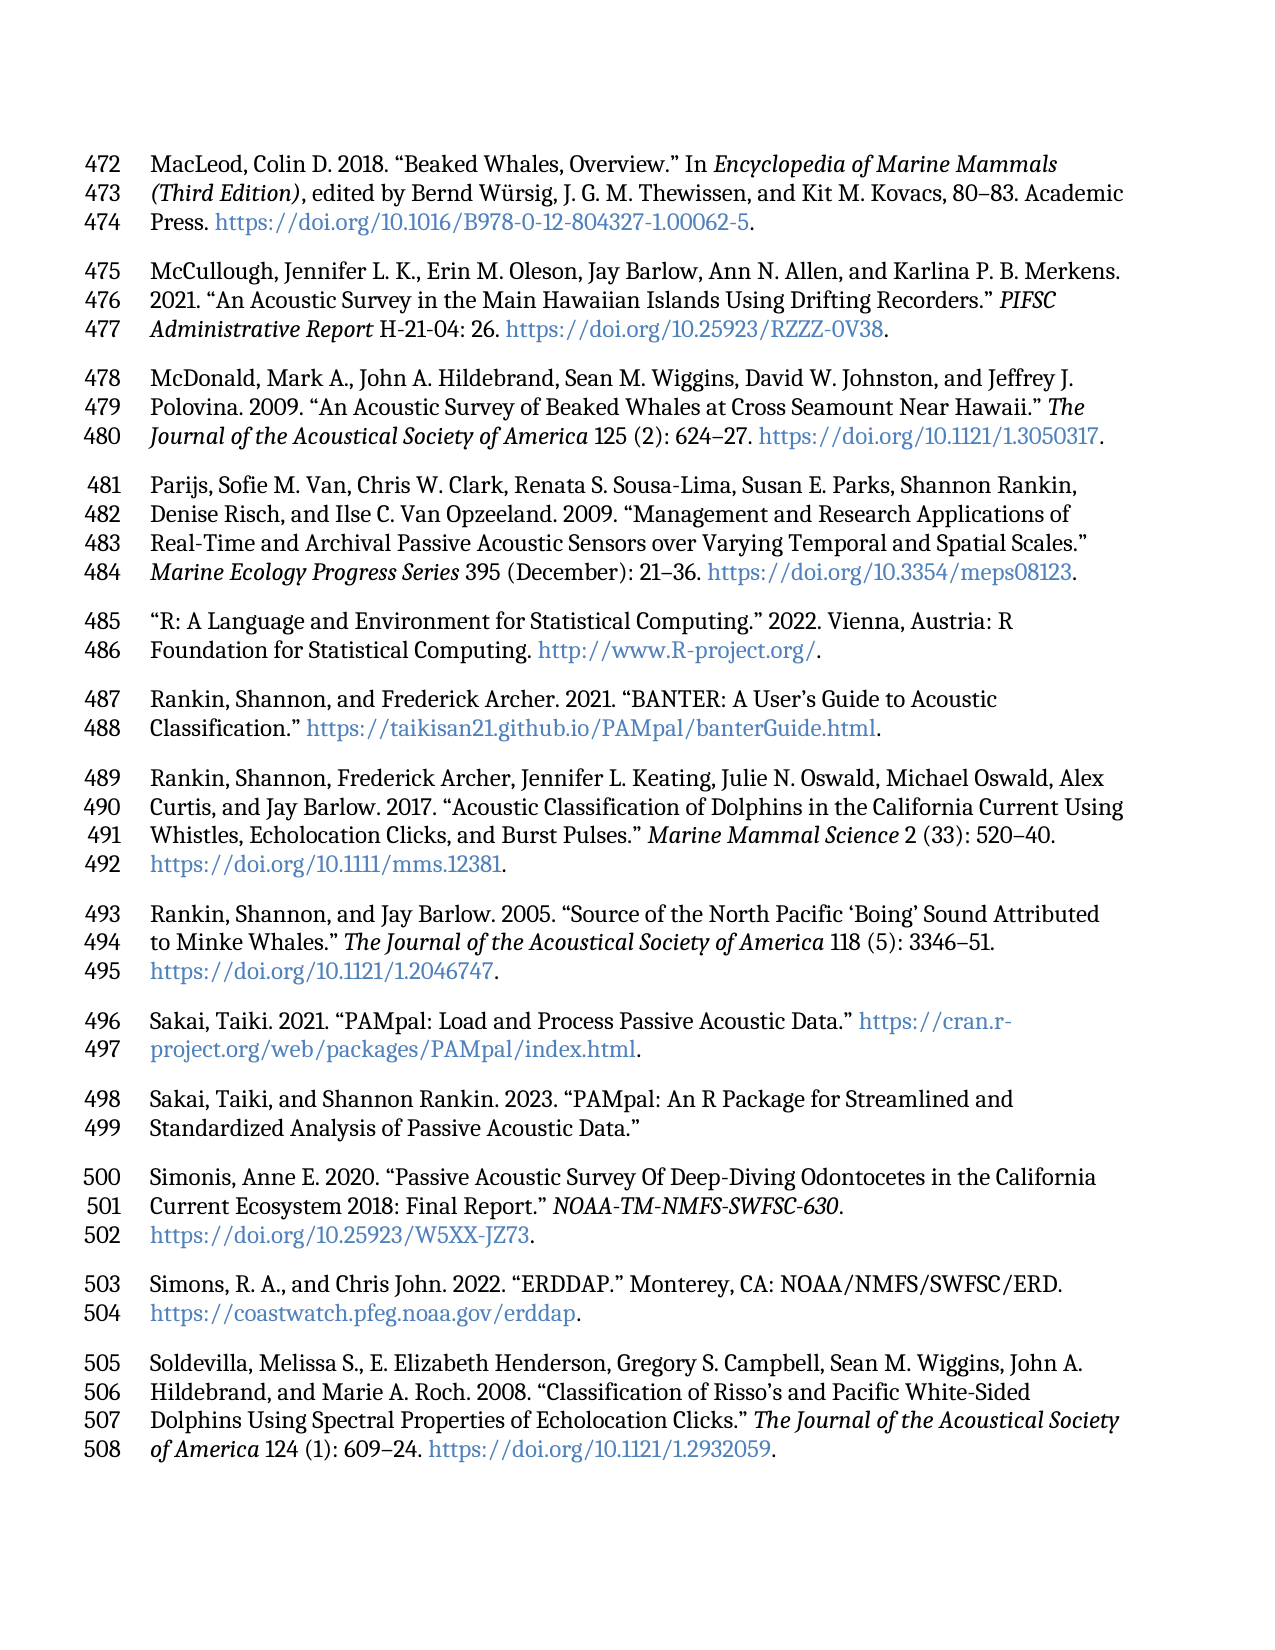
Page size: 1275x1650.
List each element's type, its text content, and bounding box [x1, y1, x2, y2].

text MacLeod, Colin D. 2018. “Beaked Whales, Overview.” In Encyclopedia of Marine Mammals (Third Edition), edited by Bernd Würsig, J. G. M. Thewissen, and Kit M. Kovacs, 80–83. Academic Press. https://doi.org/10.1016/B978-0-12-804327-1.00062-5. [150, 150, 1125, 236]
text Sakai, Taiki, and Shannon Rankin. 2023. “PAMpal: An R Package for Streamlined and Standardized Analysis of Passive Acoustic Data.” [150, 1085, 1125, 1142]
text “R: A Language and Environment for Statistical Computing.” 2022. Vienna, Austria: R Foundation for Statistical Computing. http://www.R-project.org/. [150, 607, 1125, 664]
text Soldevilla, Melissa S., E. Elizabeth Henderson, Gregory S. Campbell, Sean M. Wiggins, John A. Hildebrand, and Marie A. Roch. 2008. “Classification of Risso’s and Pacific White-Sided Dolphins Using Spectral Properties of Echolocation Clicks.” The Journal of the Acoustical Society of America 124 (1): 609–24. https://doi.org/10.1121/1.2932059. [150, 1349, 1125, 1464]
text Simons, R. A., and Chris John. 2022. “ERDDAP.” Monterey, CA: NOAA/NMFS/SWFSC/ERD. https://coastwatch.pfeg.noaa.gov/erddap. [150, 1270, 1125, 1328]
text Rankin, Shannon, Frederick Archer, Jennifer L. Keating, Julie N. Oswald, Michael Oswald, Alex Curtis, and Jay Barlow. 2017. “Acoustic Classification of Dolphins in the California Current Using Whistles, Echolocation Clicks, and Burst Pulses.” Marine Mammal Science 2 (33): 520–40. https://doi.org/10.1111/mms.12381. [150, 764, 1125, 879]
text McDonald, Mark A., John A. Hildebrand, Sean M. Wiggins, David W. Johnston, and Jeffrey J. Polovina. 2009. “An Acoustic Survey of Beaked Whales at Cross Seamount Near Hawaii.” The Journal of the Acoustical Society of America 125 (2): 624–27. https://doi.org/10.1121/1.3050317. [150, 364, 1125, 450]
text Rankin, Shannon, and Jay Barlow. 2005. “Source of the North Pacific ‘Boing’ Sound Attributed to Minke Whales.” The Journal of the Acoustical Society of America 118 (5): 3346–51. https://doi.org/10.1121/1.2046747. [150, 899, 1125, 986]
text McCullough, Jennifer L. K., Erin M. Oleson, Jay Barlow, Ann N. Allen, and Karlina P. B. Merkens. 2021. “An Acoustic Survey in the Main Hawaiian Islands Using Drifting Recorders.” PIFSC Administrative Report H-21-04: 26. https://doi.org/10.25923/RZZZ-0V38. [150, 257, 1125, 343]
text Sakai, Taiki. 2021. “PAMpal: Load and Process Passive Acoustic Data.” https://cran.r-project.org/web/packages/PAMpal/index.html. [150, 1007, 1125, 1064]
text Simonis, Anne E. 2020. “Passive Acoustic Survey Of Deep-Diving Odontocetes in the California Current Ecosystem 2018: Final Report.” NOAA-TM-NMFS-SWFSC-630. https://doi.org/10.25923/W5XX-JZ73. [150, 1163, 1125, 1249]
text Rankin, Shannon, and Frederick Archer. 2021. “BANTER: A User’s Guide to Acoustic Classification.” https://taikisan21.github.io/PAMpal/banterGuide.html. [150, 685, 1125, 743]
text Parijs, Sofie M. Van, Chris W. Clark, Renata S. Sousa-Lima, Susan E. Parks, Shannon Rankin, Denise Risch, and Ilse C. Van Opzeeland. 2009. “Management and Research Applications of Real-Time and Archival Passive Acoustic Sensors over Varying Temporal and Spatial Scales.” Marine Ecology Progress Series 395 (December): 21–36. https://doi.org/10.3354/meps08123. [150, 471, 1125, 586]
